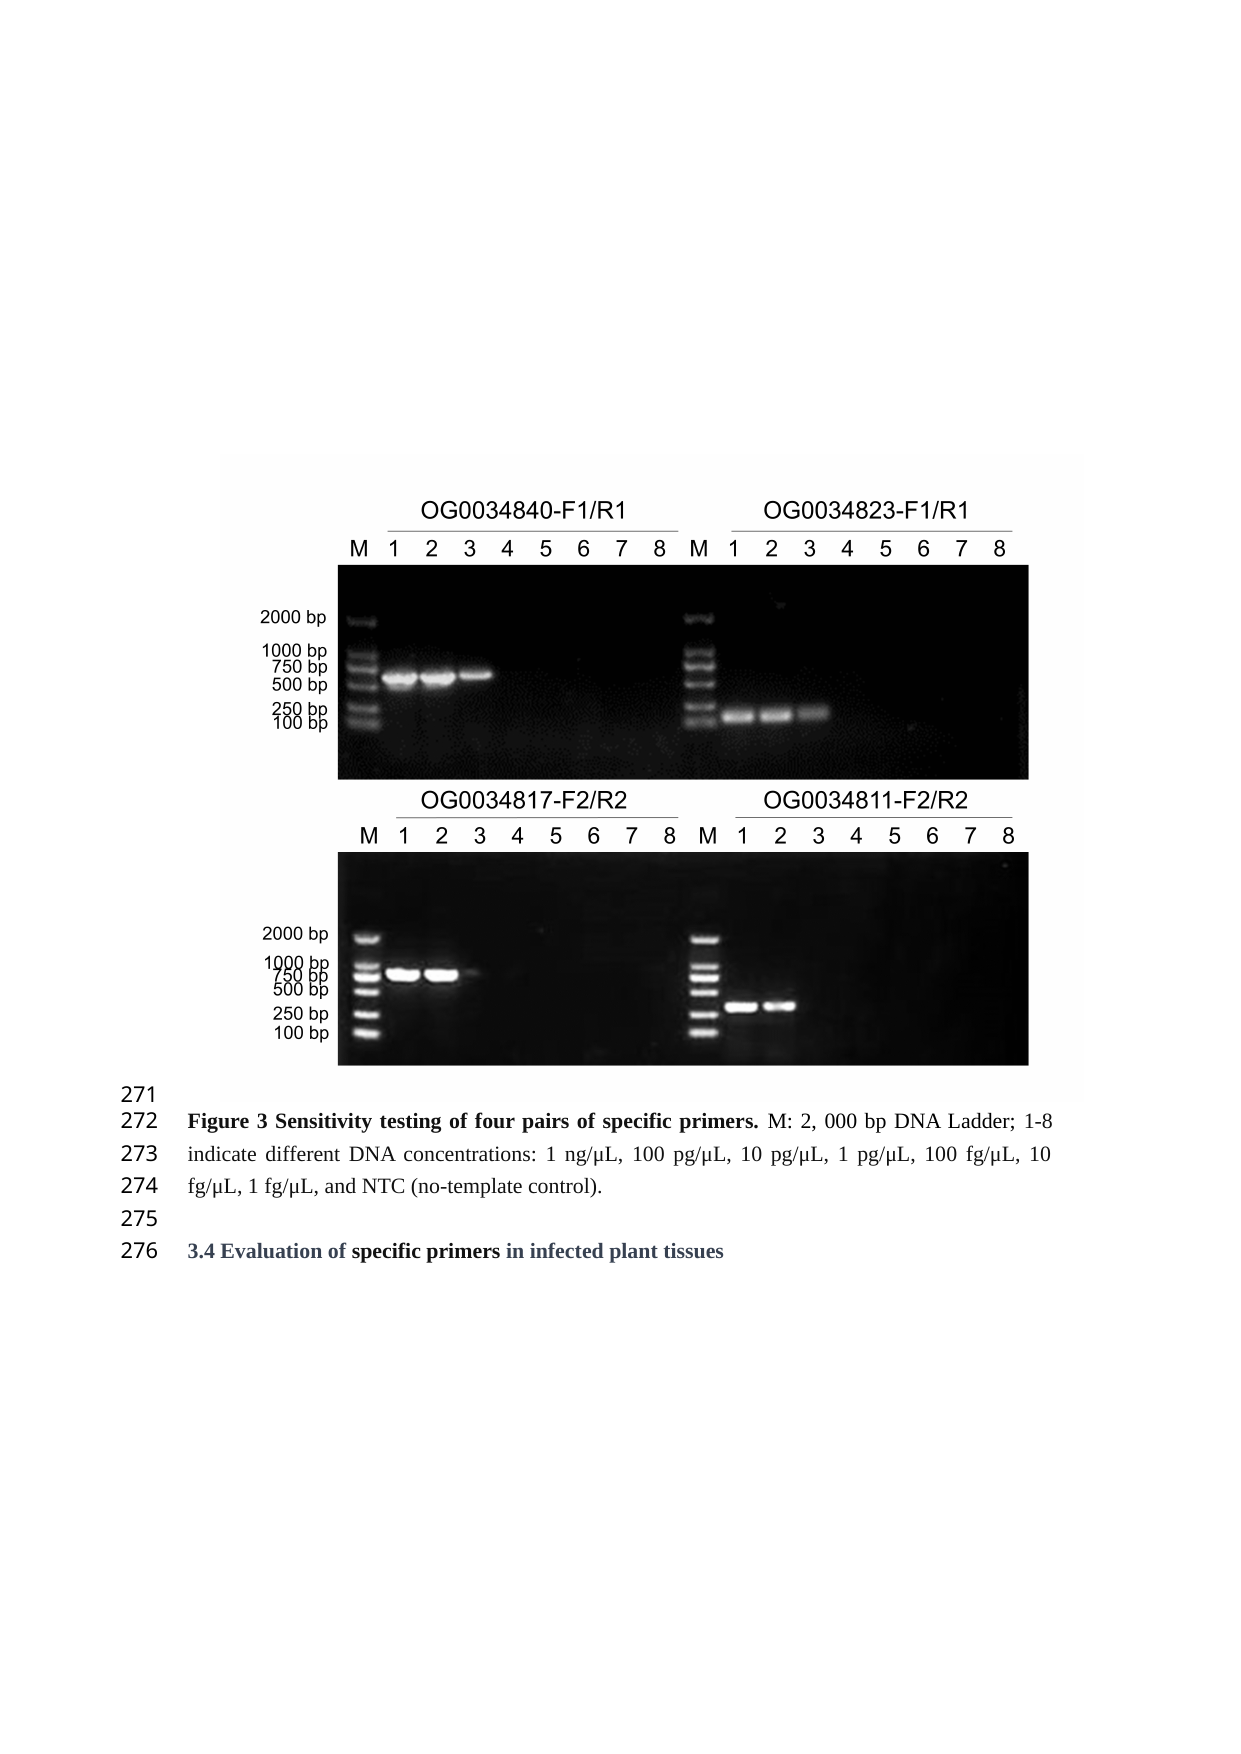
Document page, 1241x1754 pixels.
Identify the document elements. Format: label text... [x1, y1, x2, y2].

picture [220, 454, 1084, 1102]
subtitle 3.4 Evaluation of specific primers in infected plant tissues [187, 1234, 1053, 1267]
text Figure 3 Sensitivity testing of four pairs of specific primers. M: 2, 000 bp DNA Ladder; 1-8 indicate different DNA concentrations: 1 ng/μL, 100 pg/μL, 10 pg/μL, 1 pg/μL, 100 fg/μL, 10 fg/μL, 1 fg/μL, and NTC (no-template control). [187, 1104, 1053, 1202]
